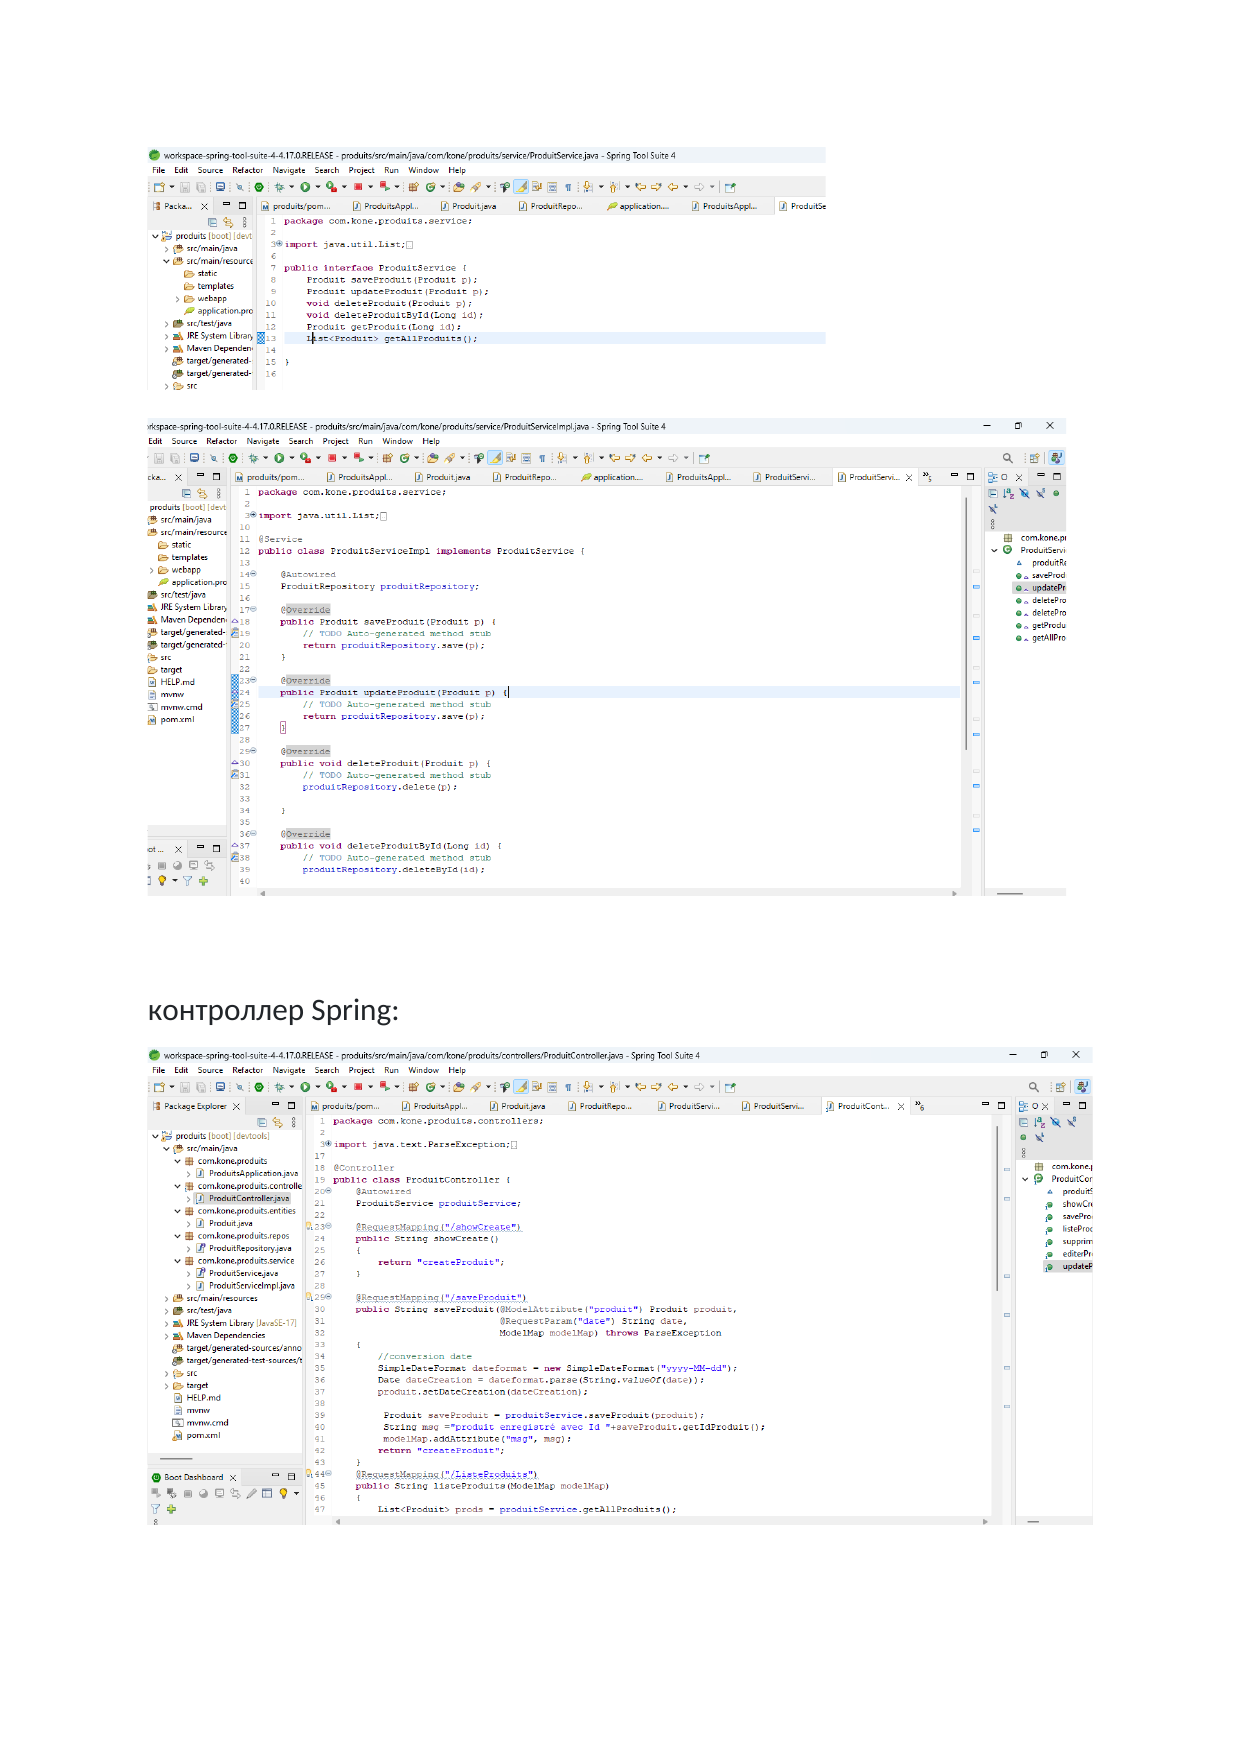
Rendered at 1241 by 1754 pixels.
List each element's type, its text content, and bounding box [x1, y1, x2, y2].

picture [147, 418, 1067, 896]
picture [147, 1047, 1093, 1525]
picture [147, 147, 826, 390]
text контроллер Spring: [148, 990, 1093, 1028]
